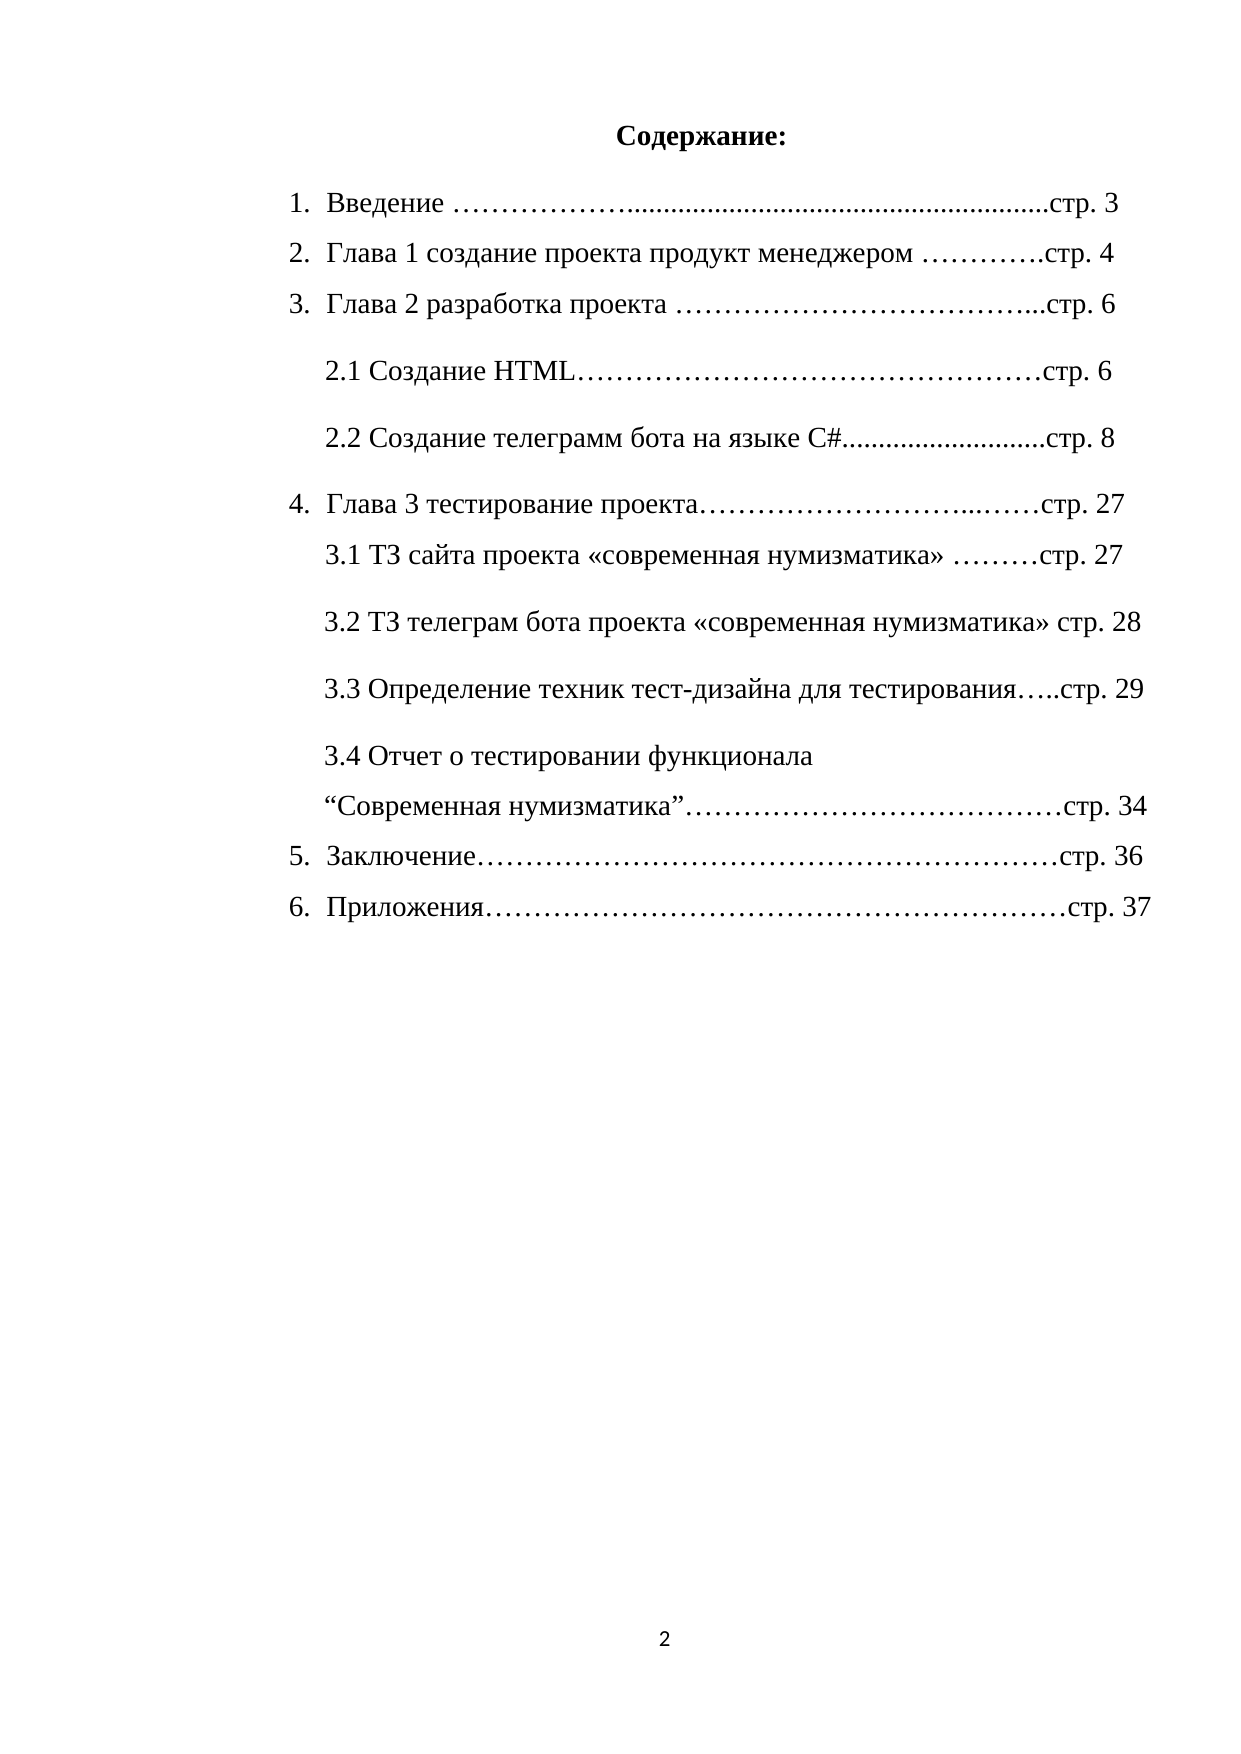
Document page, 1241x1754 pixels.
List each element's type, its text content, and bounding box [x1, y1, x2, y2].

text 3.3 Определение техник тест-дизайна для тестирования…..стр. 29 [251, 671, 1152, 704]
list Приложения……………………………………………………стр. 37 [288, 889, 1152, 922]
text Содержание: [251, 118, 1152, 152]
list Введение ………………..........................................................стр. 3 [288, 185, 1152, 219]
text 3.2 ТЗ телеграм бота проекта «современная нумизматика» стр. 28 [251, 604, 1152, 637]
text 2.1 Создание HTML…………………………………………стр. 6 [251, 353, 1152, 386]
list Глава 1 создание проекта продукт менеджером ………….стр. 4 [288, 235, 1152, 269]
list Заключение……………………………………………………стр. 36 [288, 838, 1152, 872]
list Глава 3 тестирование проекта………………………...……стр. 27 [288, 487, 1152, 520]
text 2.2 Создание телеграмм бота на языке C#............................стр. 8 [290, 420, 1152, 453]
list Глава 2 разработка проекта ………………………………...стр. 6 [288, 286, 1152, 319]
text “Современная нумизматика”…………………………………стр. 34 [251, 788, 1152, 822]
text 3.4 Отчет о тестировании функционала [251, 738, 1152, 771]
list 3.1 ТЗ сайта проекта «современная нумизматика» ………стр. 27 [252, 537, 1152, 571]
